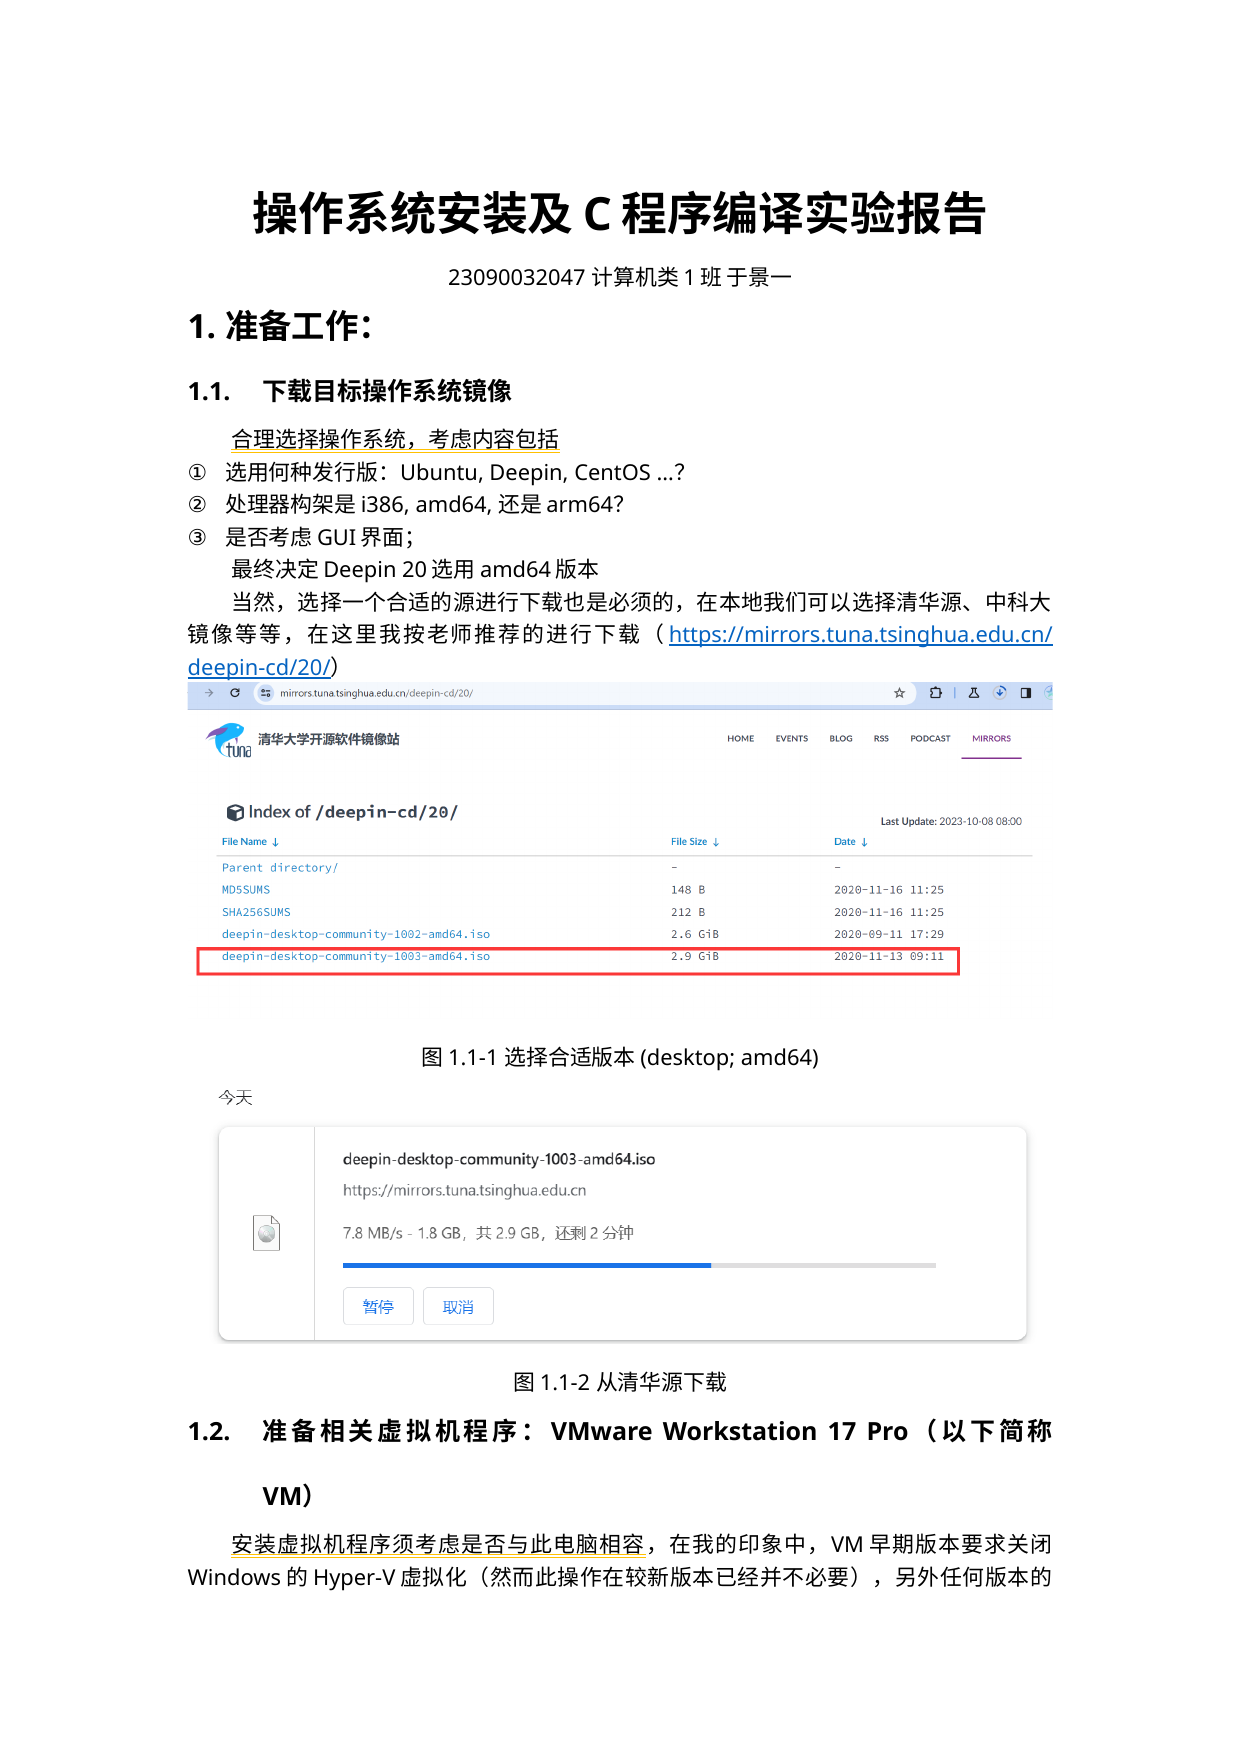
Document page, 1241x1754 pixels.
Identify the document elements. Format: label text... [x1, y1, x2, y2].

list 准备相关虚拟机程序：VMware Workstation 17 Pro（以下简称VM） [187, 1397, 1053, 1527]
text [187, 1527, 1053, 1592]
text 操作系统安装及C程序编译实验报告 [187, 162, 1053, 259]
picture [187, 682, 1053, 1019]
text 合理选择操作系统，考虑内容包括 [187, 422, 1053, 454]
picture [187, 1072, 1053, 1344]
list 下载目标操作系统镜像 [187, 357, 1053, 422]
text 当然，选择一个合适的源进行下载也是必须的，在本地我们可以选择清华源、中科大镜像等等，在这里我按老师推荐的进行下载（https://mirrors.tuna.tsinghua.edu.cn/deepin-cd/20/） [187, 584, 1053, 682]
text 图1.1-1 选择合适版本 (desktop; amd64) [187, 1039, 1053, 1072]
text 23090032047 计算机类1班 于景一 [187, 259, 1053, 292]
list 选用何种发行版：Ubuntu, Deepin, CentOS …？ [187, 454, 1053, 487]
text 图1.1-2 从清华源下载 [187, 1364, 1053, 1397]
text 最终决定Deepin 20选用amd64版本 [187, 552, 1053, 584]
list 是否考虑GUI界面； [187, 519, 1053, 552]
list 准备工作： [187, 292, 1053, 357]
list 处理器构架是i386, amd64, 还是arm64？ [187, 487, 1053, 519]
